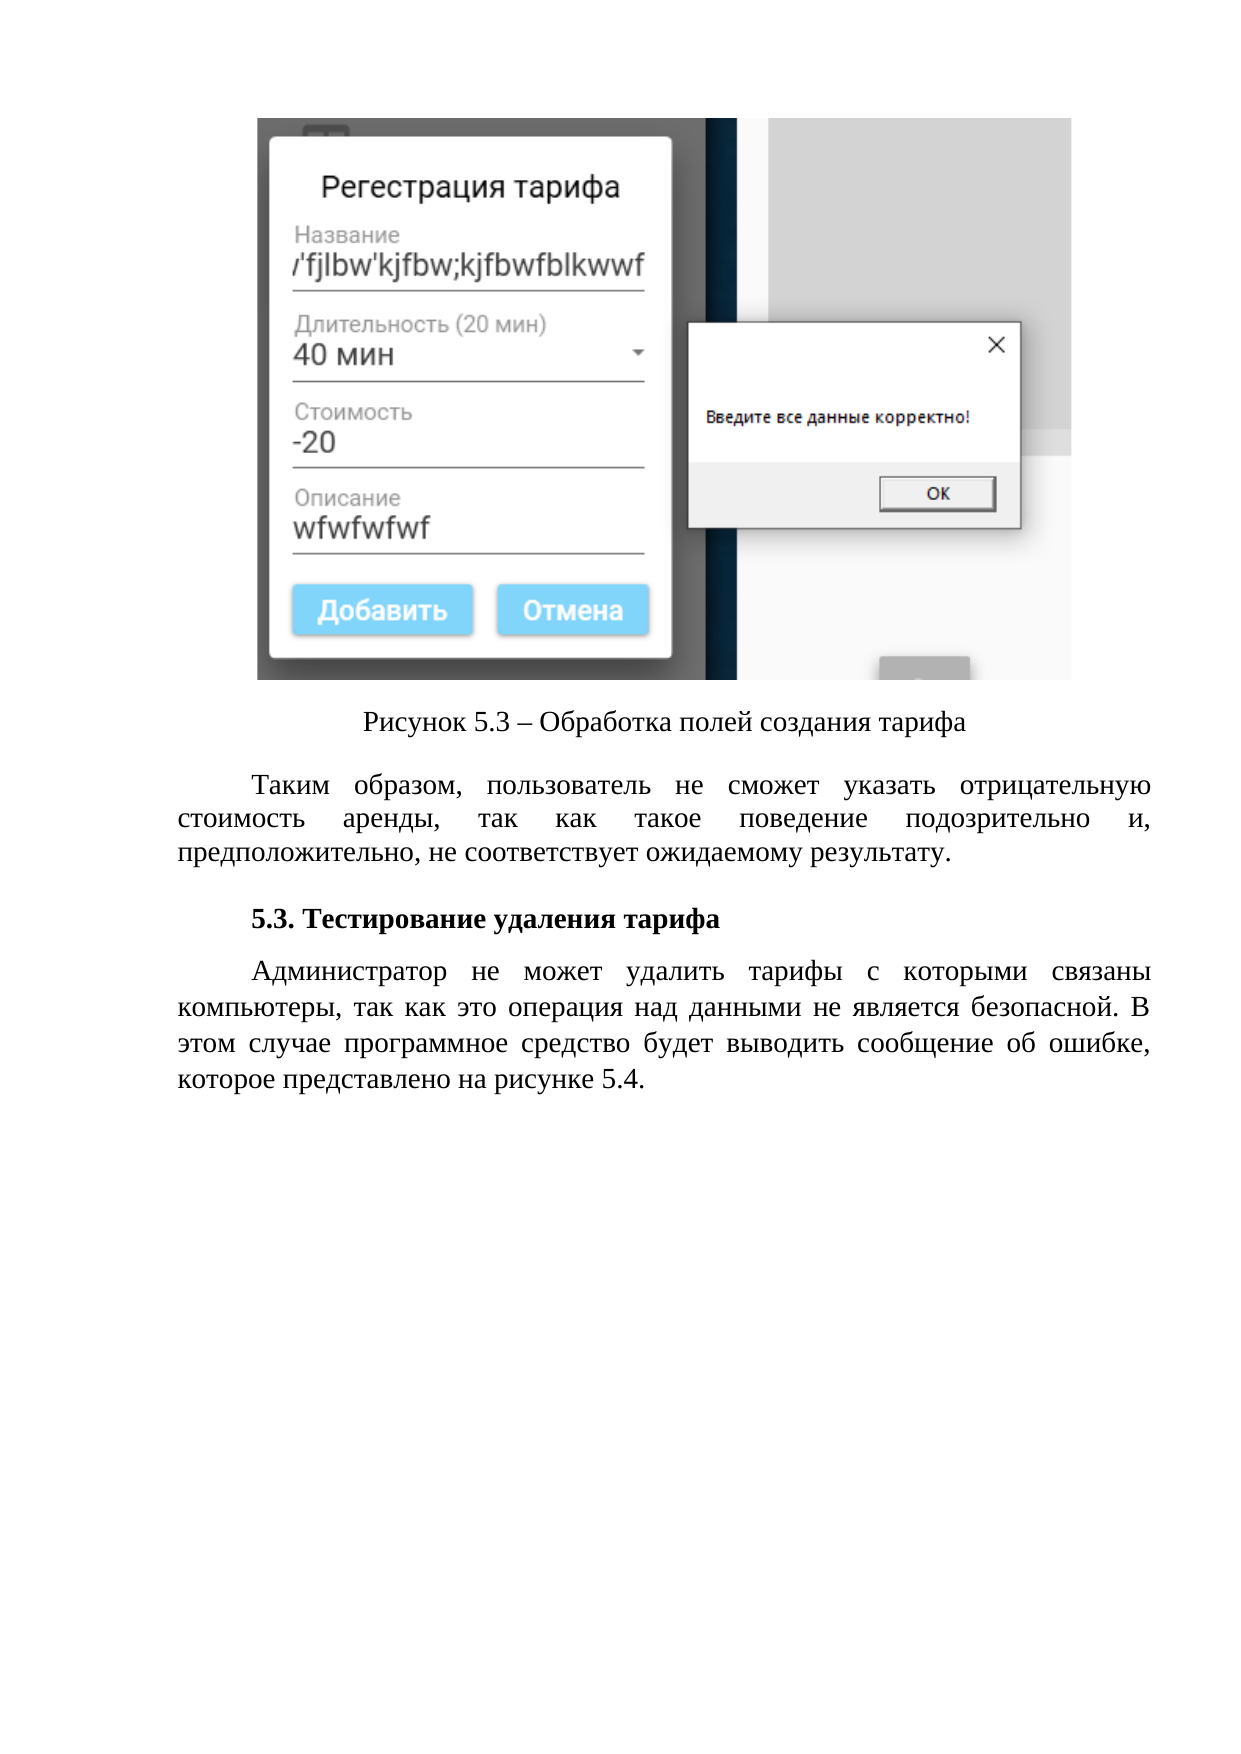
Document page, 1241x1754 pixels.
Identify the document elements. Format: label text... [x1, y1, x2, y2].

text Администратор не может удалить тарифы с которыми связаны компьютеры, так как это операция над данными не является безопасной. В этом случае программное средство будет выводить сообщение об ошибке, которое представлено на рисунке 5.4. [177, 953, 1152, 1094]
text Рисунок 5.3 – Обработка полей создания тарифа [177, 704, 1152, 738]
subtitle 5.3. Тестирование удаления тарифа [177, 901, 1152, 934]
text Таким образом, пользователь не сможет указать отрицательную стоимость аренды, так как такое поведение подозрительно и, предположительно, не соответствует ожидаемому результату. [177, 767, 1152, 867]
picture [257, 118, 1072, 680]
